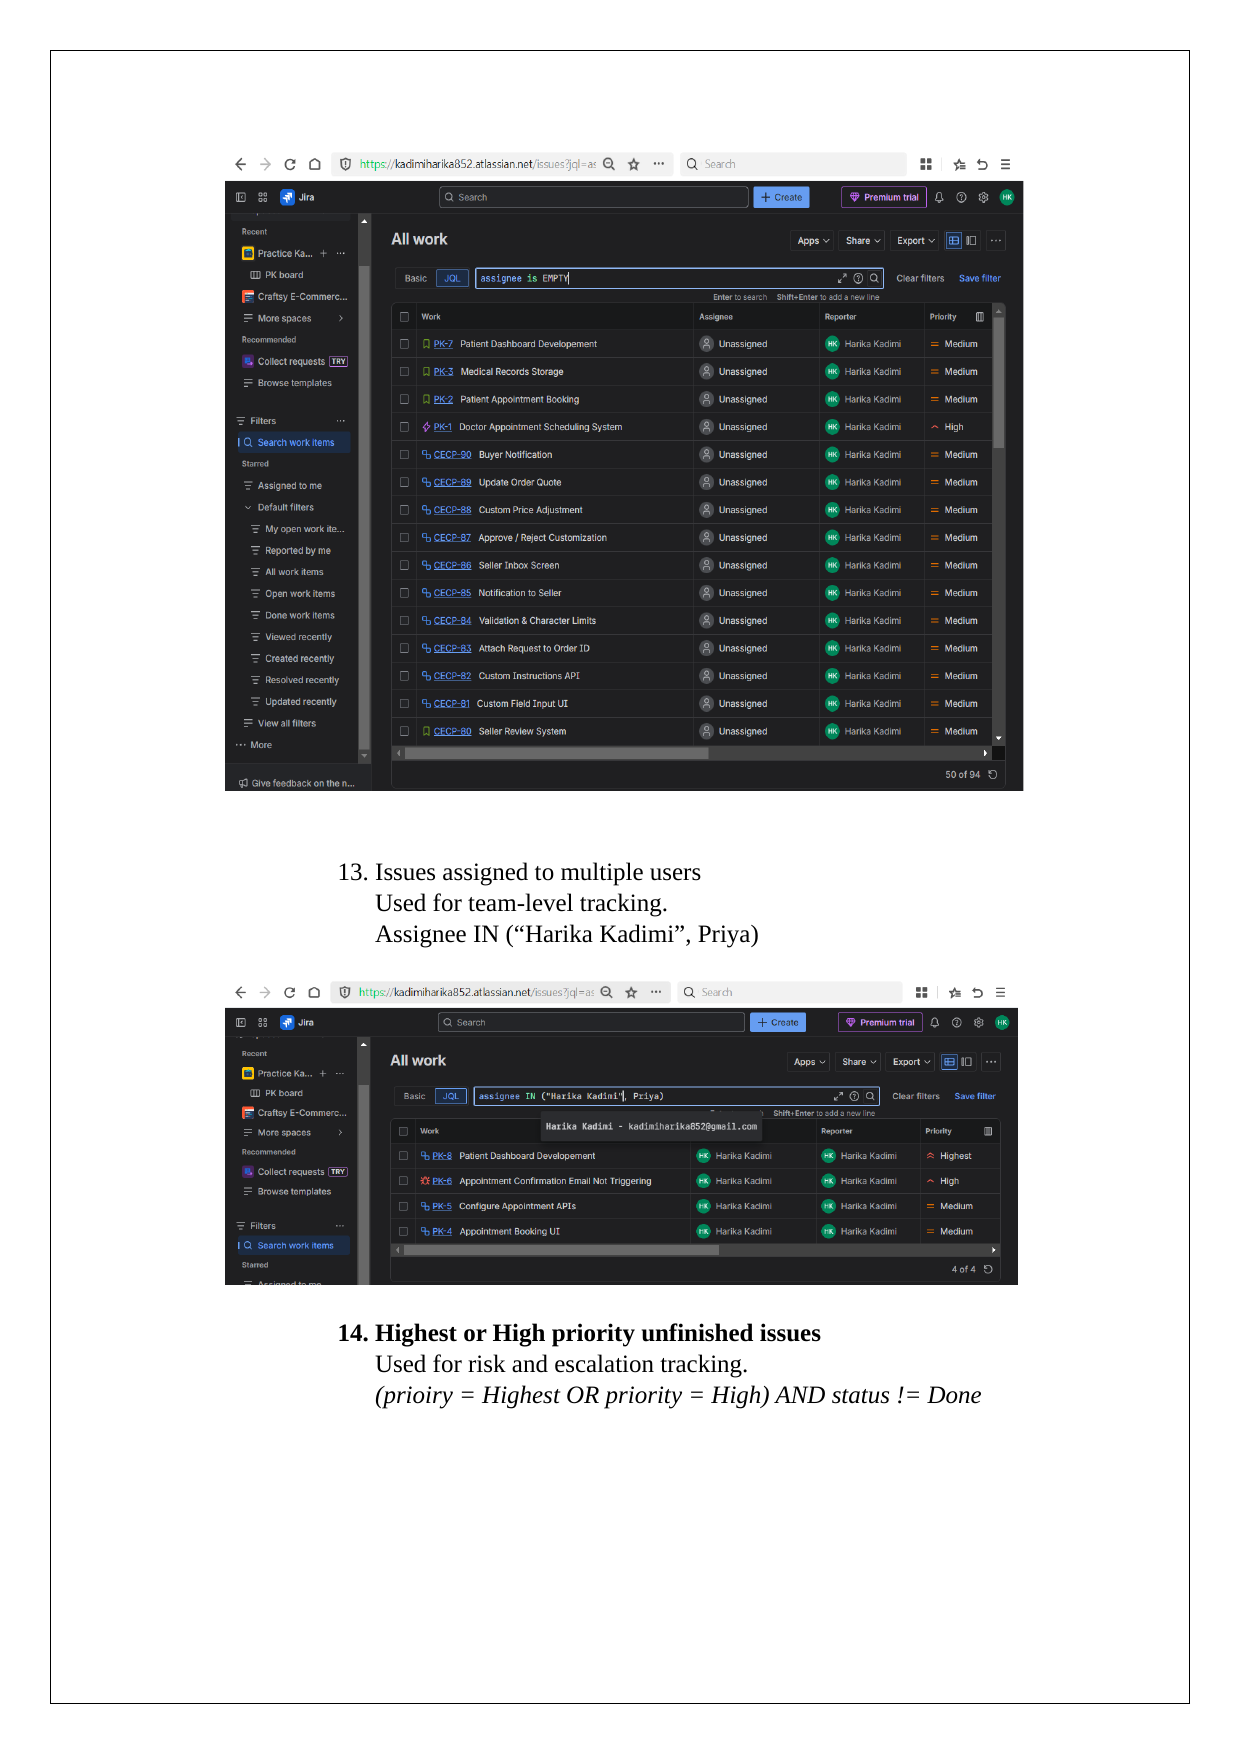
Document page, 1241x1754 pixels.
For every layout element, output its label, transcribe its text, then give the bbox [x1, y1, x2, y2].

list Highest or High priority unfinished issues [337, 1318, 1090, 1347]
picture [225, 150, 1024, 791]
list Used for team-level tracking. [375, 888, 1090, 917]
list Used for risk and escalation tracking. [375, 1349, 1090, 1378]
list Issues assigned to multiple users [337, 857, 1090, 886]
picture [225, 981, 1018, 1285]
list Assignee IN (“Harika Kadimi”, Priya) [375, 919, 1090, 948]
list (prioiry = Highest OR priority = High) AND status != Done [375, 1380, 1090, 1409]
